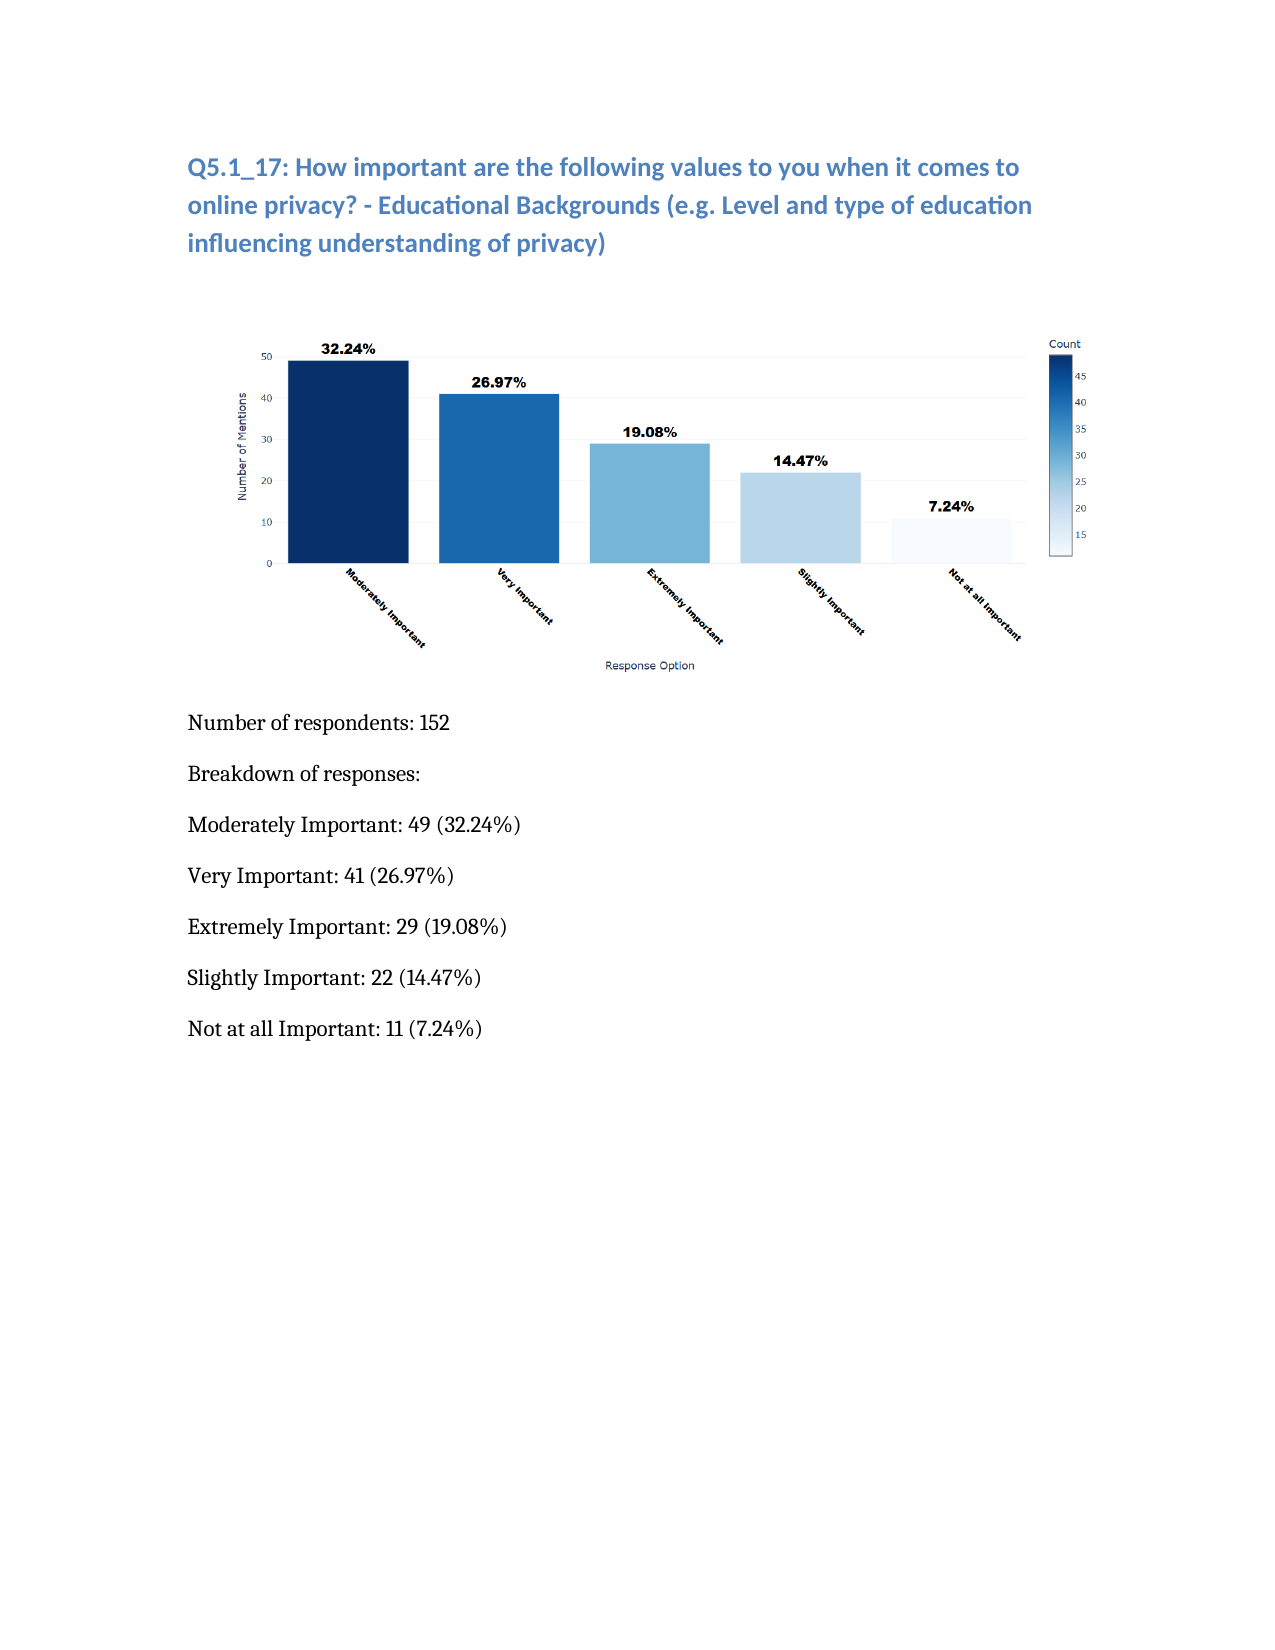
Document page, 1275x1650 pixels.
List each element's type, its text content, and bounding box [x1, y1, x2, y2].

text Breakdown of responses: [187, 760, 1087, 787]
text Extremely Important: 29 (19.08%) [187, 913, 1087, 940]
subtitle Q5.1_17: How important are the following values to you when it comes to online privacy? - Educational Backgrounds (e.g. Level and type of education influencing understanding of privacy) [187, 150, 1087, 259]
text Very Important: 41 (26.97%) [187, 862, 1087, 889]
picture [206, 263, 1107, 685]
text Number of respondents: 152 [187, 709, 1087, 736]
text Moderately Important: 49 (32.24%) [187, 811, 1087, 838]
text Not at all Important: 11 (7.24%) [187, 1016, 1087, 1042]
text Slightly Important: 22 (14.47%) [187, 964, 1087, 991]
